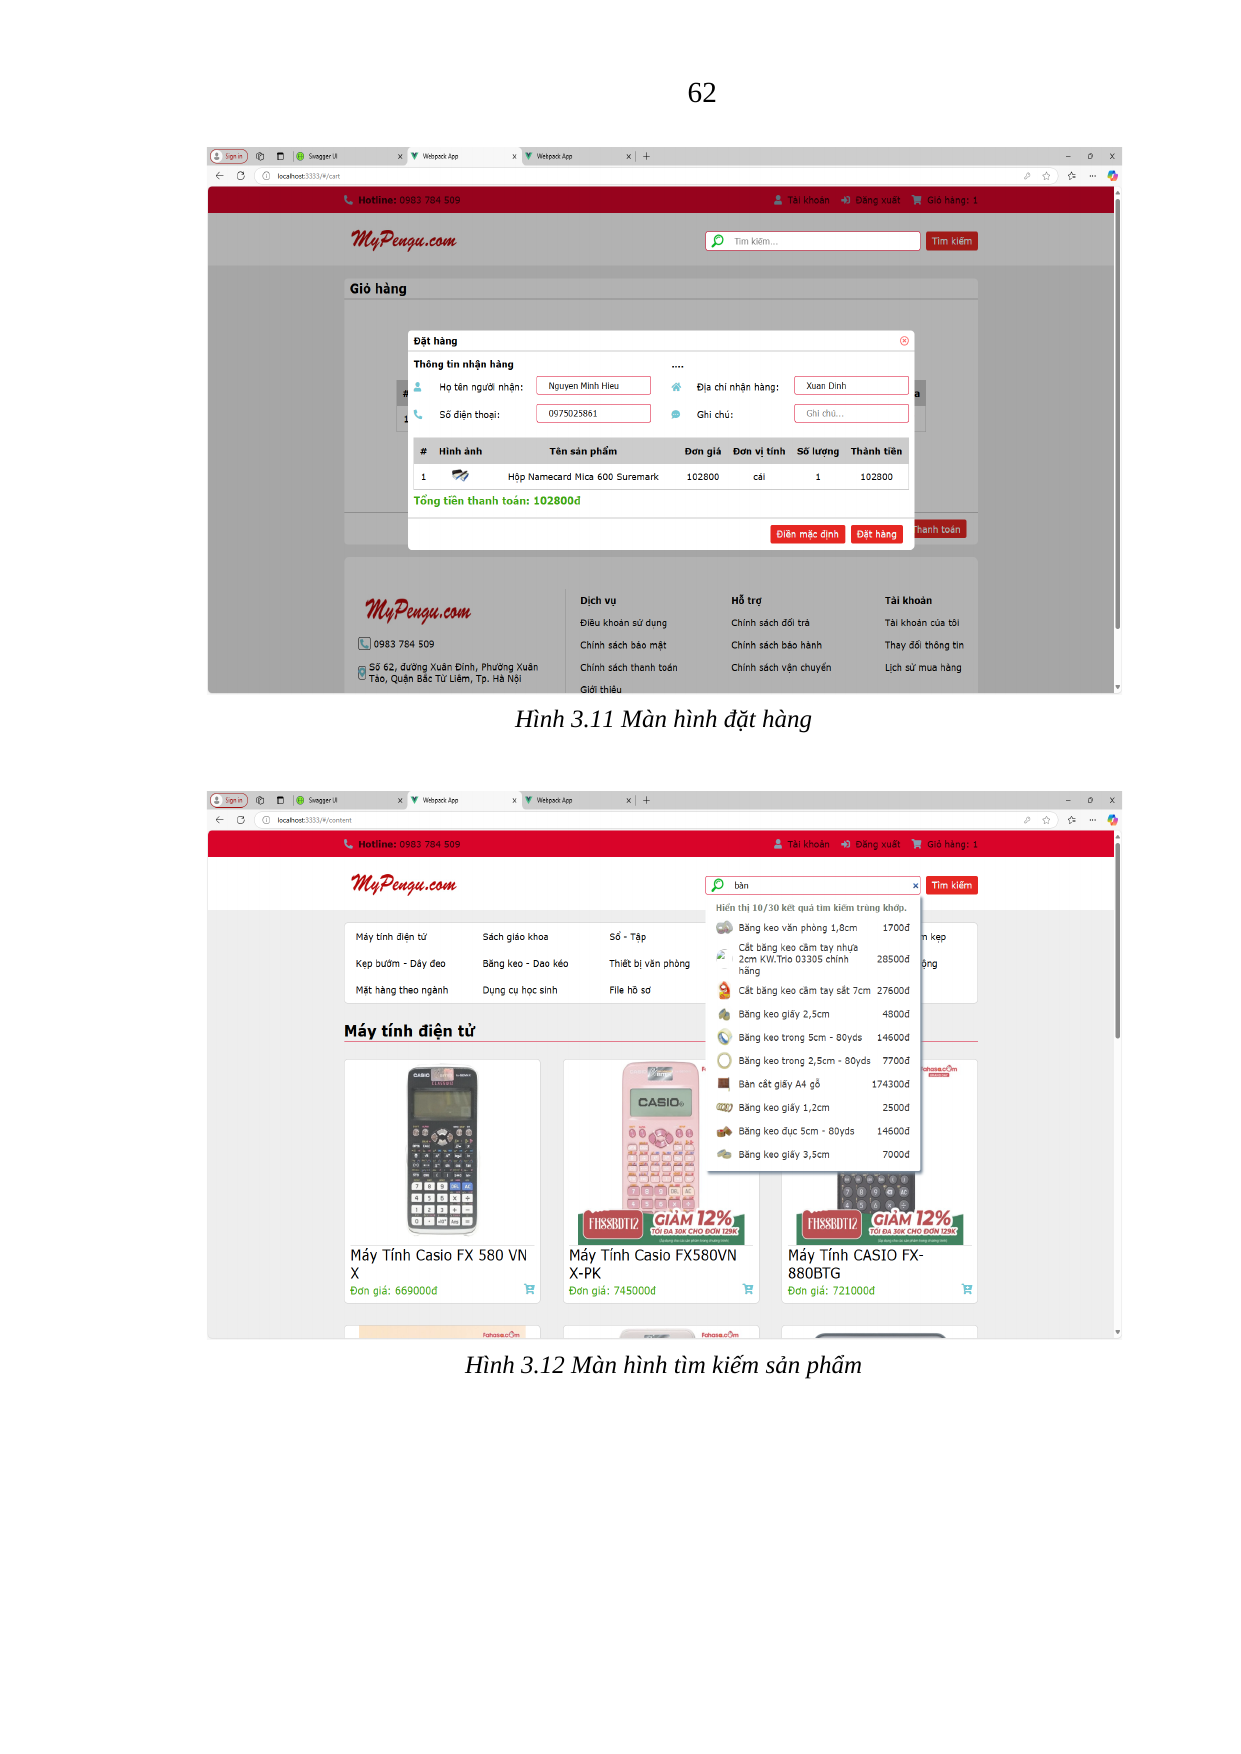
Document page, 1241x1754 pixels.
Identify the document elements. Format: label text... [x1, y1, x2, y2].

text Hình 3.12 Màn hình tìm kiếm sản phẩm [207, 1350, 1122, 1378]
text Hình 3.11 Màn hình đặt hàng [207, 704, 1122, 733]
picture [206, 791, 1123, 1340]
picture [206, 147, 1123, 695]
